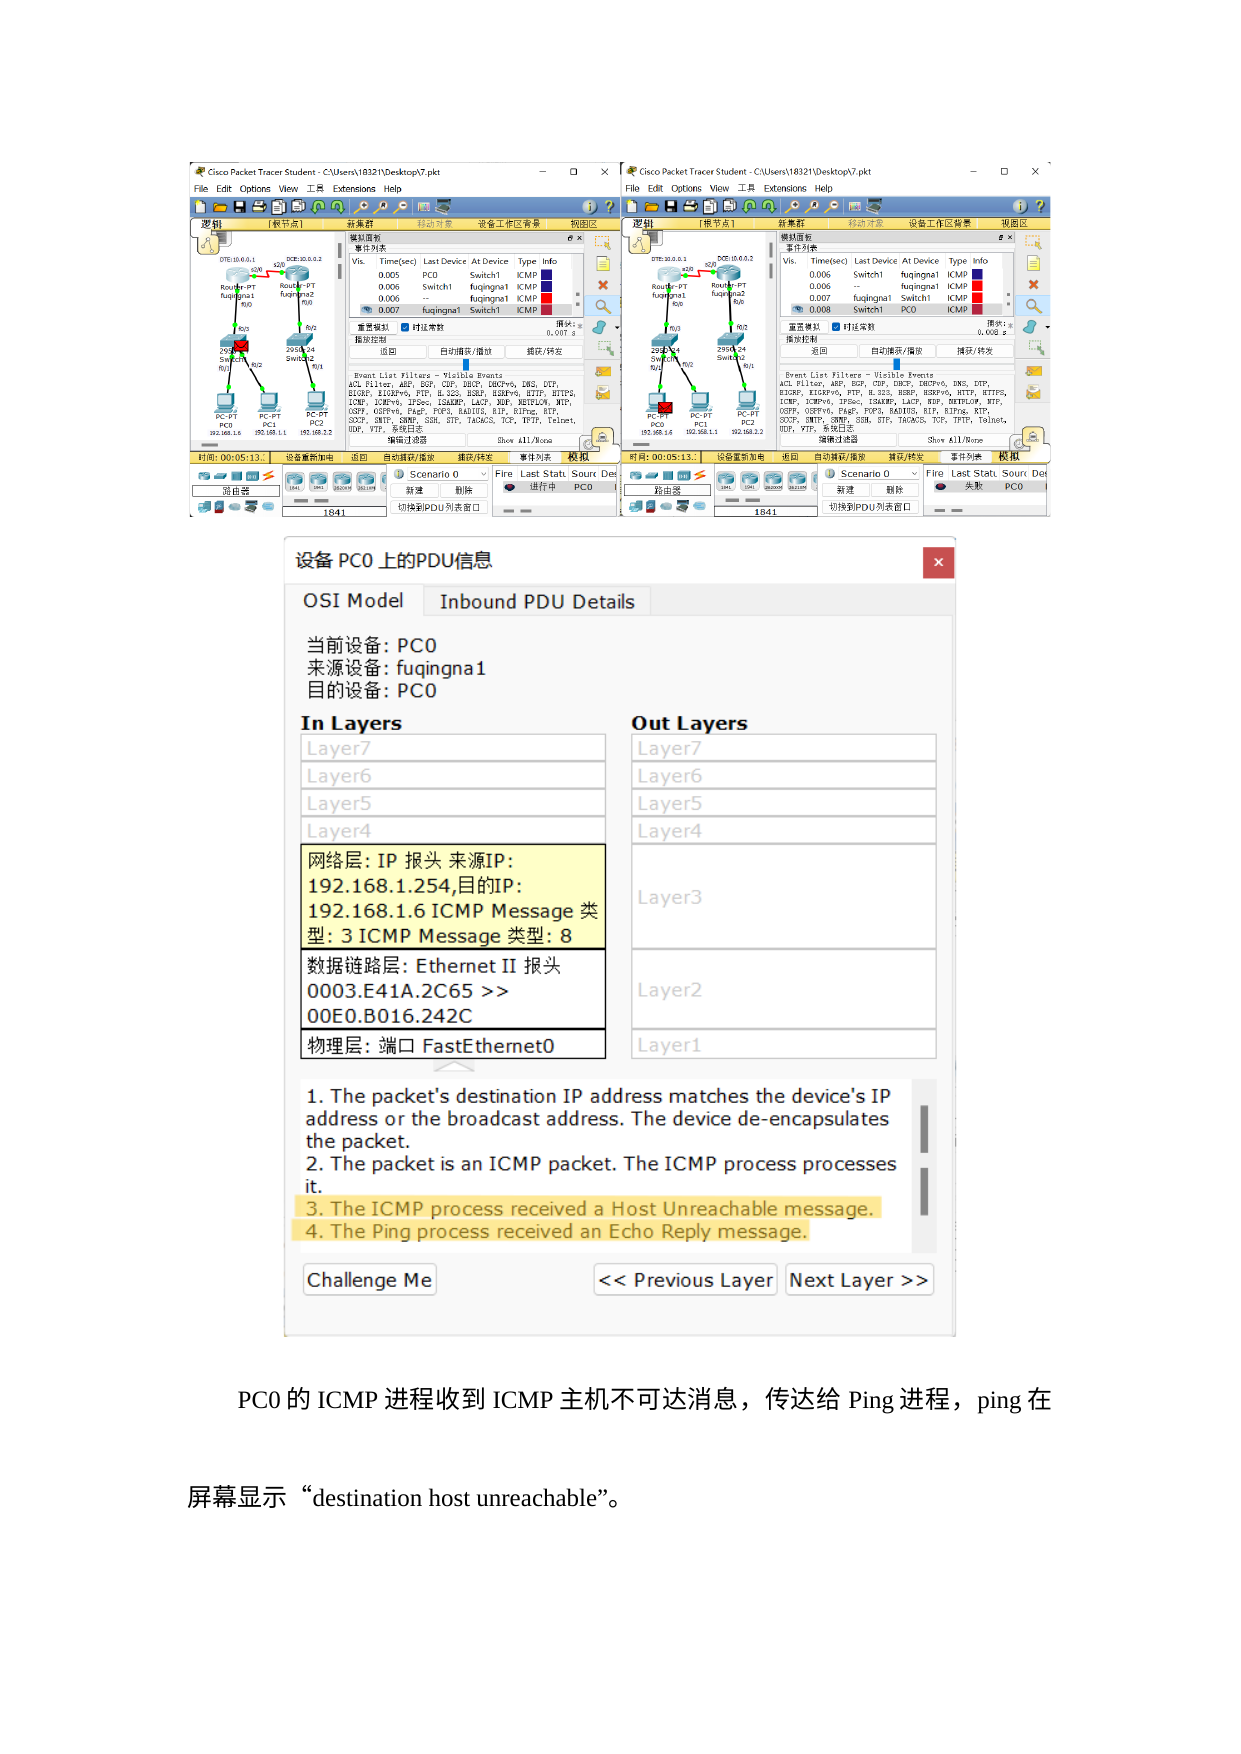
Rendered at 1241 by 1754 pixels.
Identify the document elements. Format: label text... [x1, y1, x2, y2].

picture [189, 162, 1051, 517]
picture [283, 536, 957, 1337]
text PC0的ICMP进程收到ICMP主机不可达消息，传达给Ping进程，ping在屏幕显示“destination host unreachable”。 [187, 1366, 1053, 1528]
